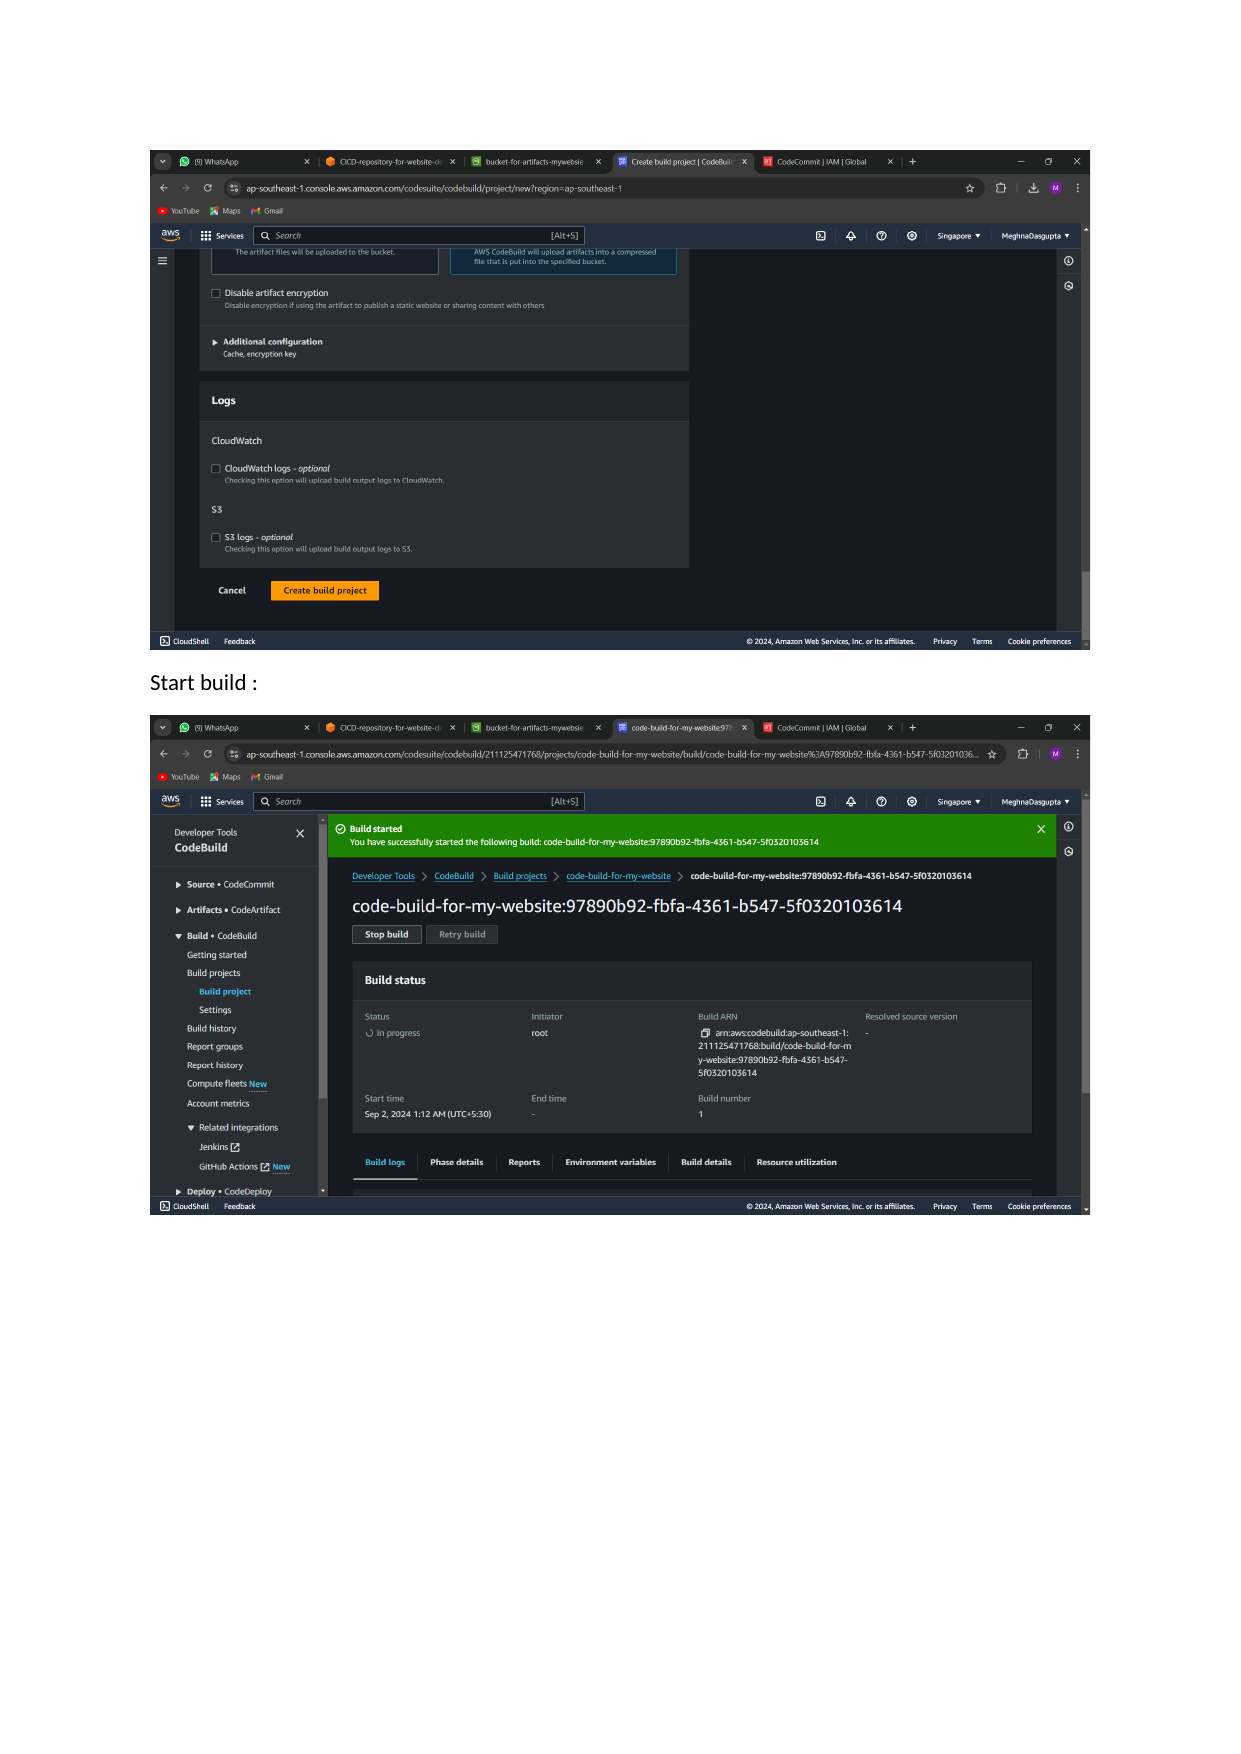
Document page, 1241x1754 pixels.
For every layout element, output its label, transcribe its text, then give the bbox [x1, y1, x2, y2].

picture [150, 715, 1091, 1215]
picture [150, 150, 1091, 650]
text Start build : [150, 668, 1090, 696]
